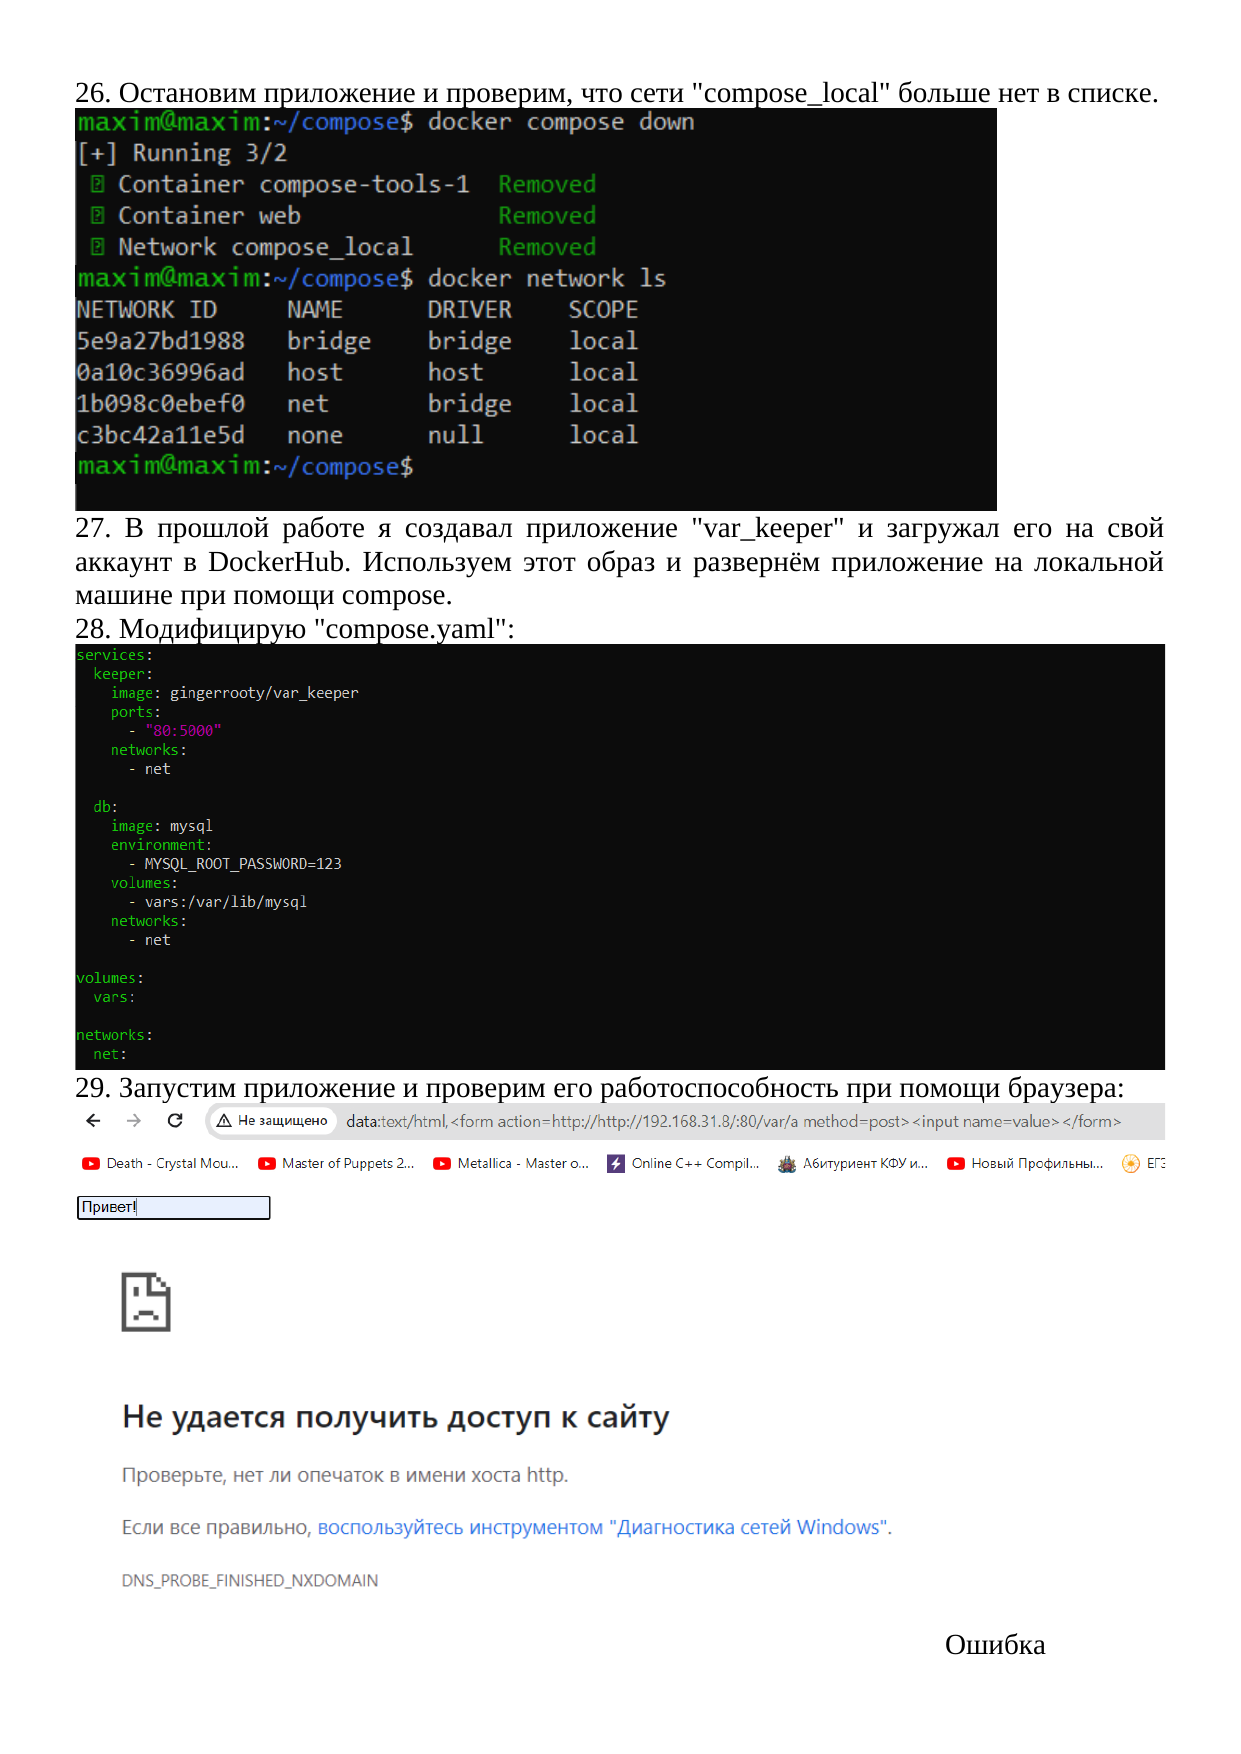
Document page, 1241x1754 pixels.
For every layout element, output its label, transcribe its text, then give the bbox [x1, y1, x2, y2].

text 27. В прошлой работе я создавал приложение "var_keeper" и загружал его на свой аккаунт в DockerHub. Используем этот образ и развернём приложение на локальной машине при помощи compose. [75, 510, 1165, 611]
text 28. Модифицирую "compose.yaml": [75, 611, 1165, 644]
text Ошибка [75, 1238, 1165, 1661]
picture [75, 644, 1166, 1070]
picture [75, 1103, 1166, 1655]
picture [75, 108, 997, 511]
text 29. Запустим приложение и проверим его работоспособность при помощи браузера: [75, 1070, 1165, 1103]
text 26. Остановим приложение и проверим, что сети "compose_local" больше нет в списке. [75, 75, 1165, 108]
